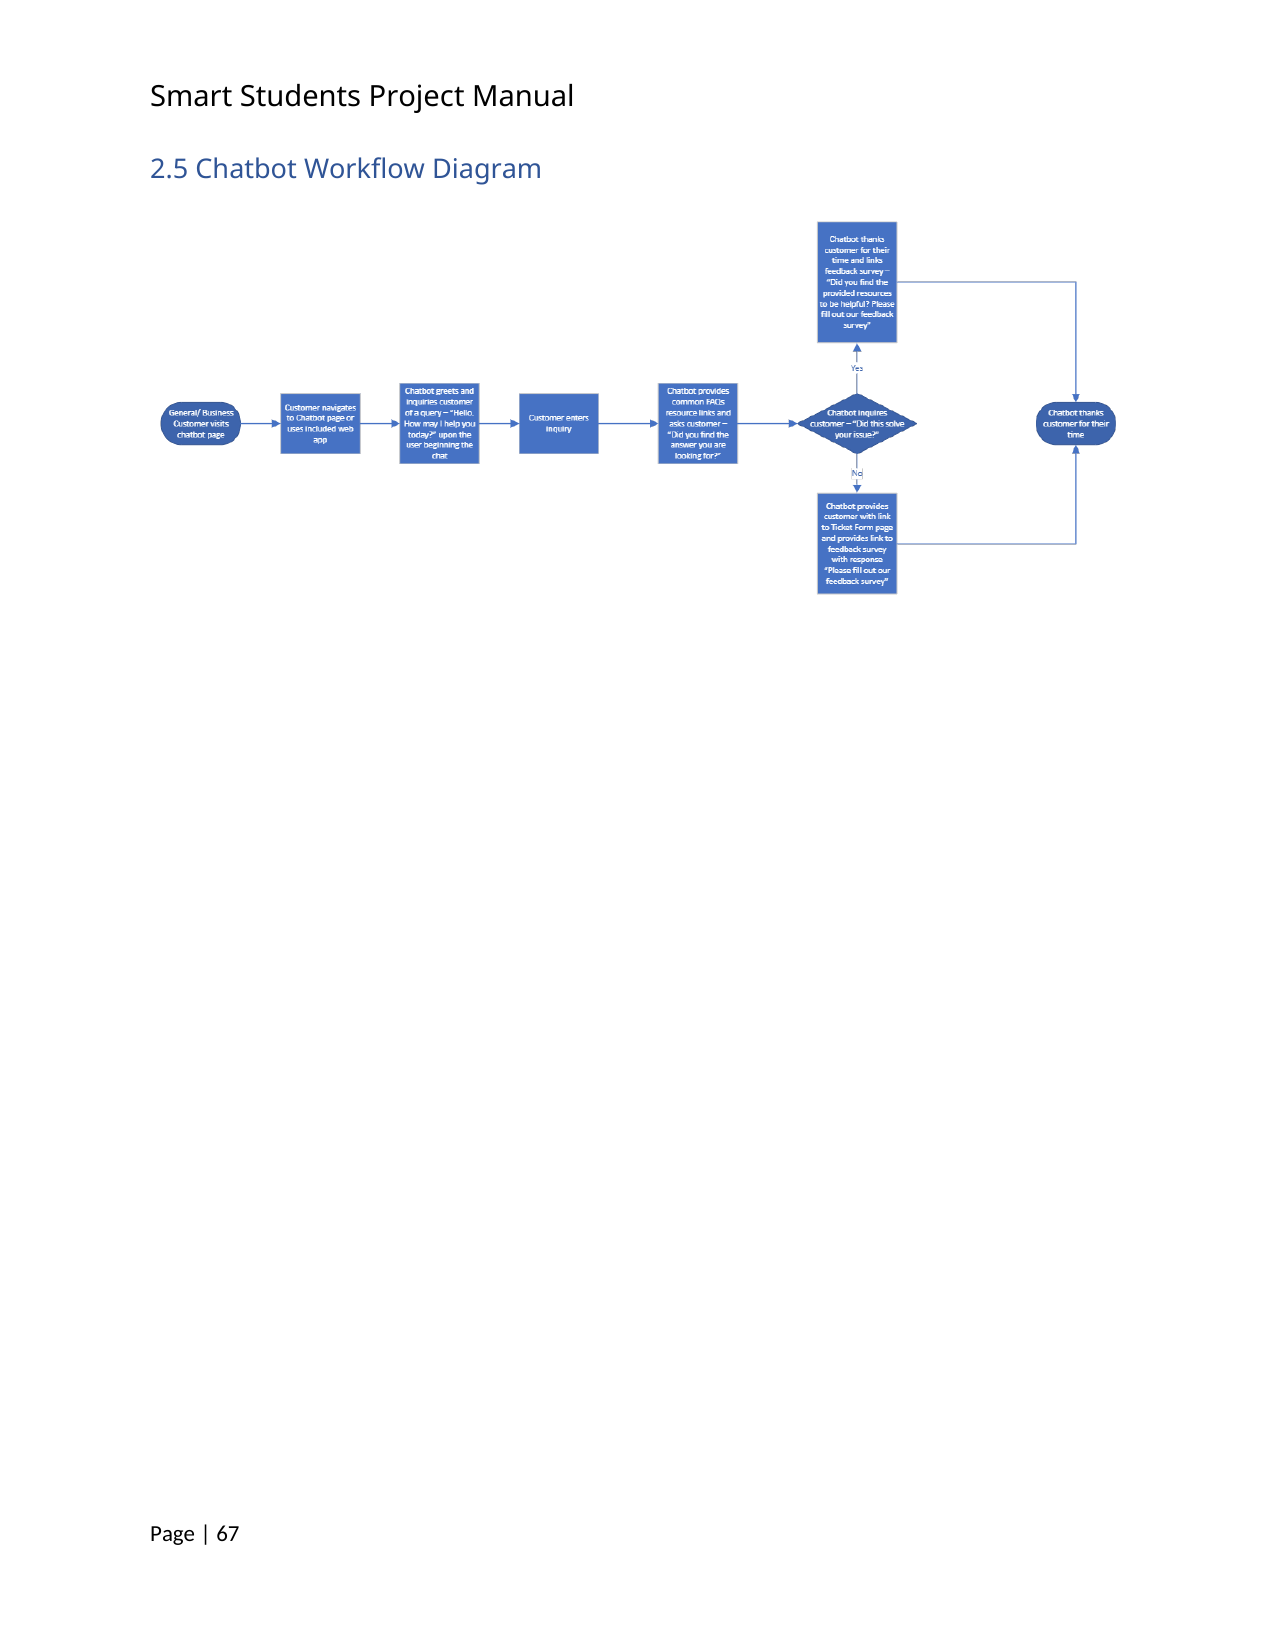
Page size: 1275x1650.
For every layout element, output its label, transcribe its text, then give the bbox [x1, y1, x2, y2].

picture [150, 217, 1125, 598]
subtitle 2.5 Chatbot Workflow Diagram [150, 150, 1125, 187]
